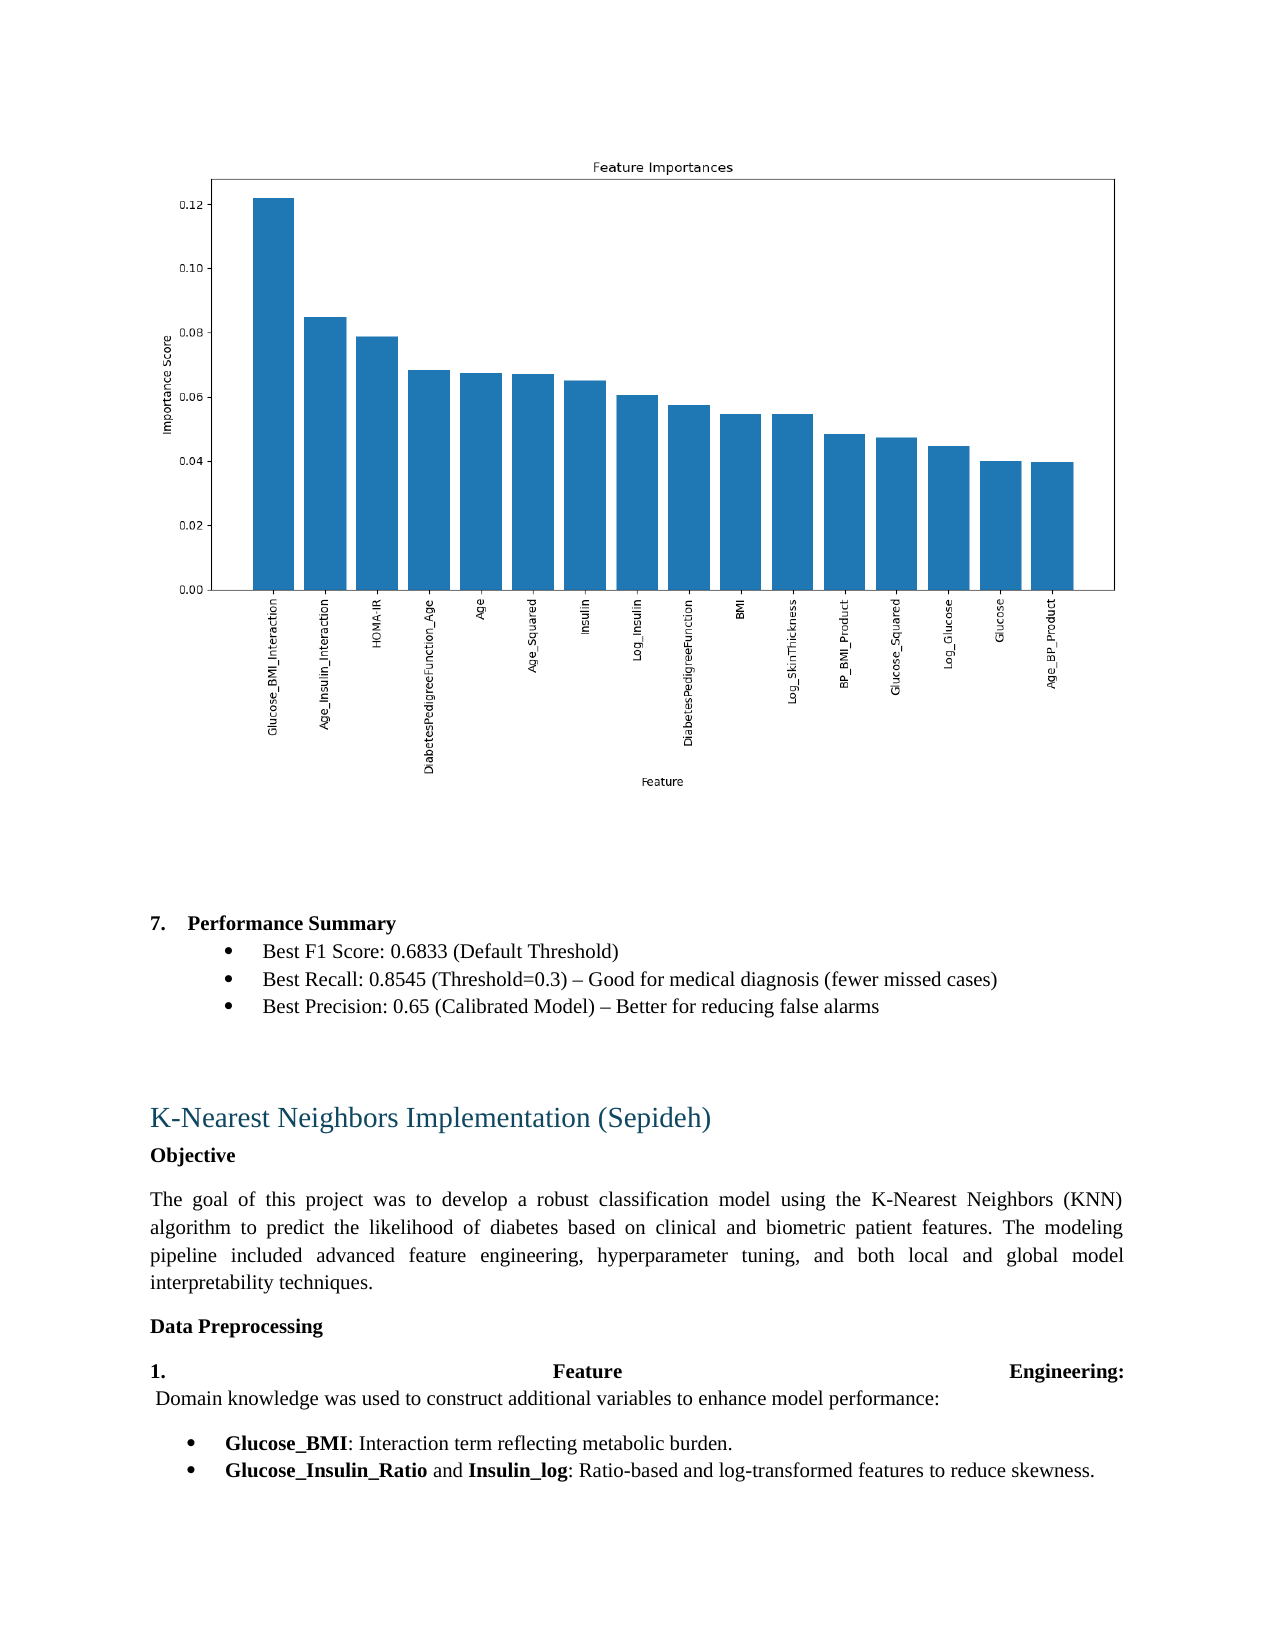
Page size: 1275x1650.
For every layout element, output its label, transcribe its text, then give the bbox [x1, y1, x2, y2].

list Glucose_BMI: Interaction term reflecting metabolic burden. [187, 1431, 1125, 1455]
text The goal of this project was to develop a robust classification model using the K-Nearest Neighbors (KNN) algorithm to predict the likelihood of diabetes based on clinical and biometric patient features. The modeling pipeline included advanced feature engineering, hyperparameter tuning, and both local and global model interpretability techniques. [150, 1187, 1125, 1294]
text 1. Feature Engineering: Domain knowledge was used to construct additional variables to enhance model performance: [150, 1359, 1125, 1410]
list Performance Summary [150, 911, 1125, 935]
list Best Recall: 0.8545 (Threshold=0.3) – Good for medical diagnosis (fewer missed cases) [225, 967, 1125, 991]
list Best Precision: 0.65 (Calibrated Model) – Better for reducing false alarms [225, 994, 1125, 1018]
picture [150, 150, 1125, 800]
subtitle K-Nearest Neighbors Implementation (Sepideh) [150, 1100, 1125, 1134]
text Objective [150, 1143, 1125, 1167]
list Best F1 Score: 0.6833 (Default Threshold) [225, 939, 1125, 963]
list Glucose_Insulin_Ratio and Insulin_log: Ratio-based and log-transformed features to reduce skewness. [187, 1458, 1125, 1482]
text Data Preprocessing [150, 1314, 1125, 1338]
